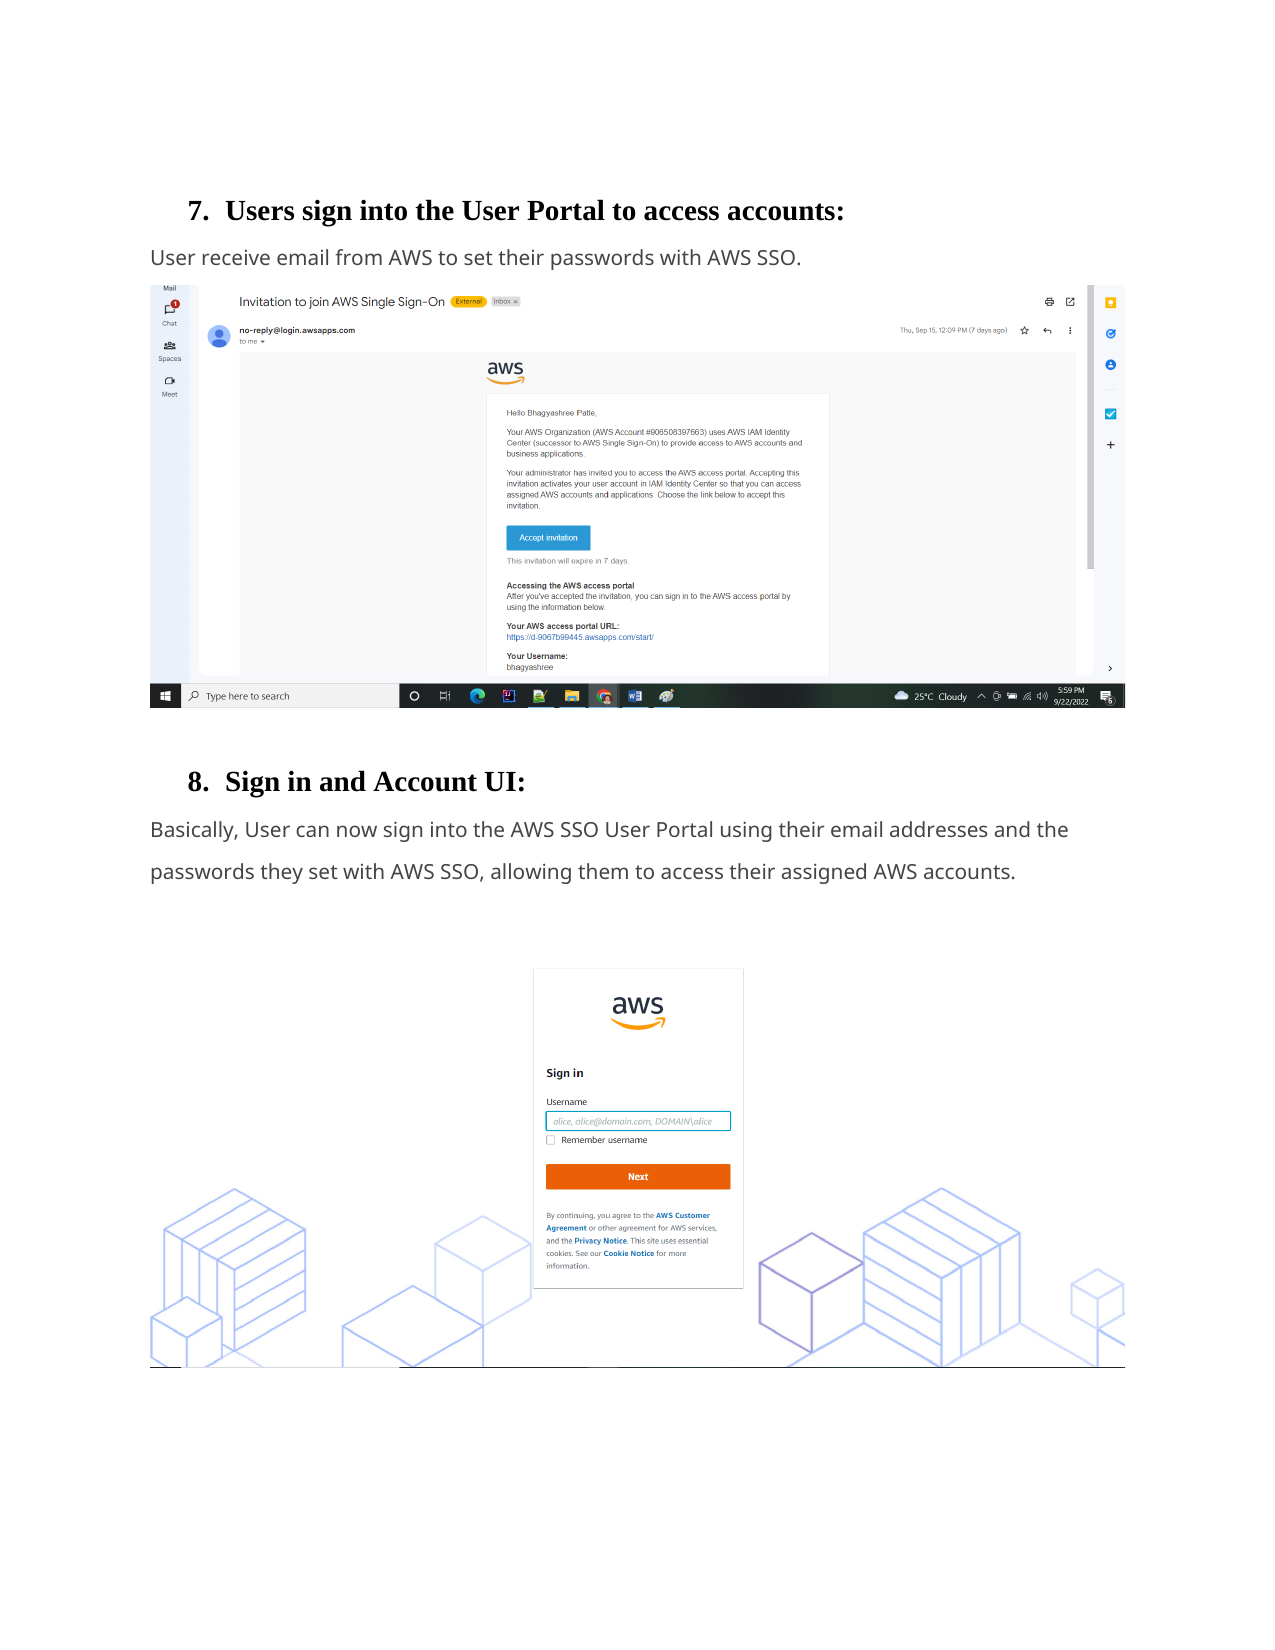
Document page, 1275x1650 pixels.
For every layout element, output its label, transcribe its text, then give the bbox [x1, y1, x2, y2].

text User receive email from AWS to set their passwords with AWS SSO. [150, 243, 1125, 271]
picture [150, 285, 1125, 708]
subtitle Sign in and Account UI: [187, 764, 1125, 798]
picture [150, 900, 1125, 1368]
text Basically, User can now sign into the AWS SSO User Portal using their email addresses and the passwords they set with AWS SSO, allowing them to access their assigned AWS accounts. [150, 815, 1125, 886]
subtitle Users sign into the User Portal to access accounts: [187, 193, 1125, 226]
